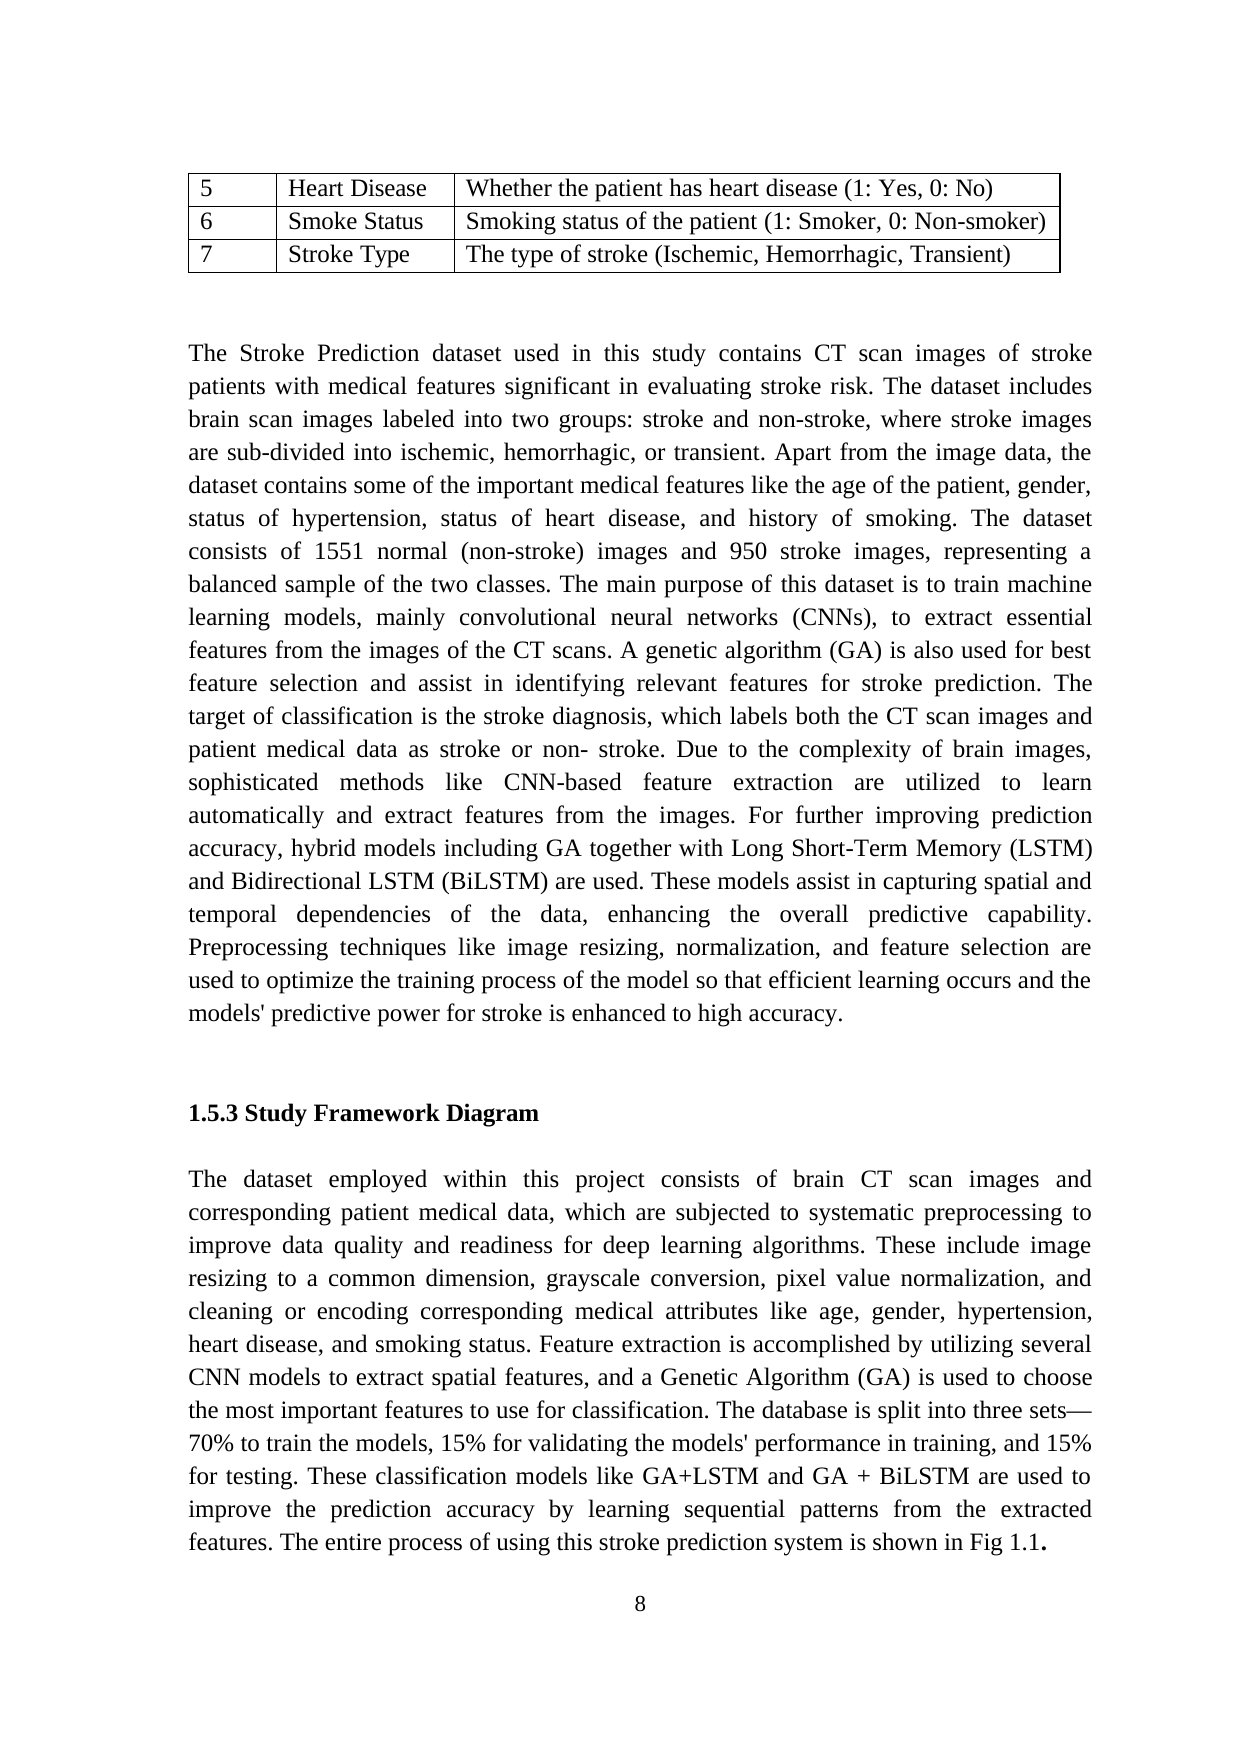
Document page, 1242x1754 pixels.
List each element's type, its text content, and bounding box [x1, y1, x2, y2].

table_cell 6 [189, 207, 276, 239]
table_cell Stroke Type [277, 240, 454, 272]
table_cell The type of stroke (Ischemic, Hemorrhagic, Transient) [455, 240, 1059, 272]
list Study Framework Diagram [188, 1098, 1242, 1127]
text The dataset employed within this project consists of brain CT scan images and corresponding patient medical data, which are subjected to systematic preprocessing to improve data quality and readiness for deep learning algorithms. These include image resizing to a common dimension, grayscale conversion, pixel value normalization, and cleaning or encoding corresponding medical attributes like age, gender, hypertension, heart disease, and smoking status. Feature extraction is accomplished by utilizing several CNN models to extract spatial features, and a Genetic Algorithm (GA) is used to choose the most important features to use for classification. The database is split into three sets—70% to train the models, 15% for validating the models' performance in training, and 15% for testing. These classification models like GA+LSTM and GA + BiLSTM are used to improve the prediction accuracy by learning sequential patterns from the extracted features. The entire process of using this stroke prediction system is shown in Fig 1.1. [188, 1164, 1093, 1556]
text The Stroke Prediction dataset used in this study contains CT scan images of stroke patients with medical features significant in evaluating stroke risk. The dataset includes brain scan images labeled into two groups: stroke and non-stroke, where stroke images are sub-divided into ischemic, hemorrhagic, or transient. Apart from the image data, the dataset contains some of the important medical features like the age of the patient, gender, status of hypertension, status of heart disease, and history of smoking. The dataset consists of 1551 normal (non-stroke) images and 950 stroke images, representing a balanced sample of the two classes. The main purpose of this dataset is to train machine learning models, mainly convolutional neural networks (CNNs), to extract essential features from the images of the CT scans. A genetic algorithm (GA) is also used for best feature selection and assist in identifying relevant features for stroke prediction. The target of classification is the stroke diagnosis, which labels both the CT scan images and patient medical data as stroke or non- stroke. Due to the complexity of brain images, sophisticated methods like CNN-based feature extraction are utilized to learn automatically and extract features from the images. For further improving prediction accuracy, hybrid models including GA together with Long Short-Term Memory (LSTM) and Bidirectional LSTM (BiLSTM) are used. These models assist in capturing spatial and temporal dependencies of the data, enhancing the overall predictive capability. Preprocessing techniques like image resizing, normalization, and feature selection are used to optimize the training process of the model so that efficient learning occurs and the models' predictive power for stroke is enhanced to high accuracy. [188, 338, 1093, 1027]
table_header 5 [189, 174, 276, 206]
table_header Whether the patient has heart disease (1: Yes, 0: No) [455, 174, 1059, 206]
table_cell Smoking status of the patient (1: Smoker, 0: Non-smoker) [455, 207, 1059, 239]
table_cell Smoke Status [277, 207, 454, 239]
table_cell 7 [189, 240, 276, 272]
table_header Heart Disease [277, 174, 454, 206]
